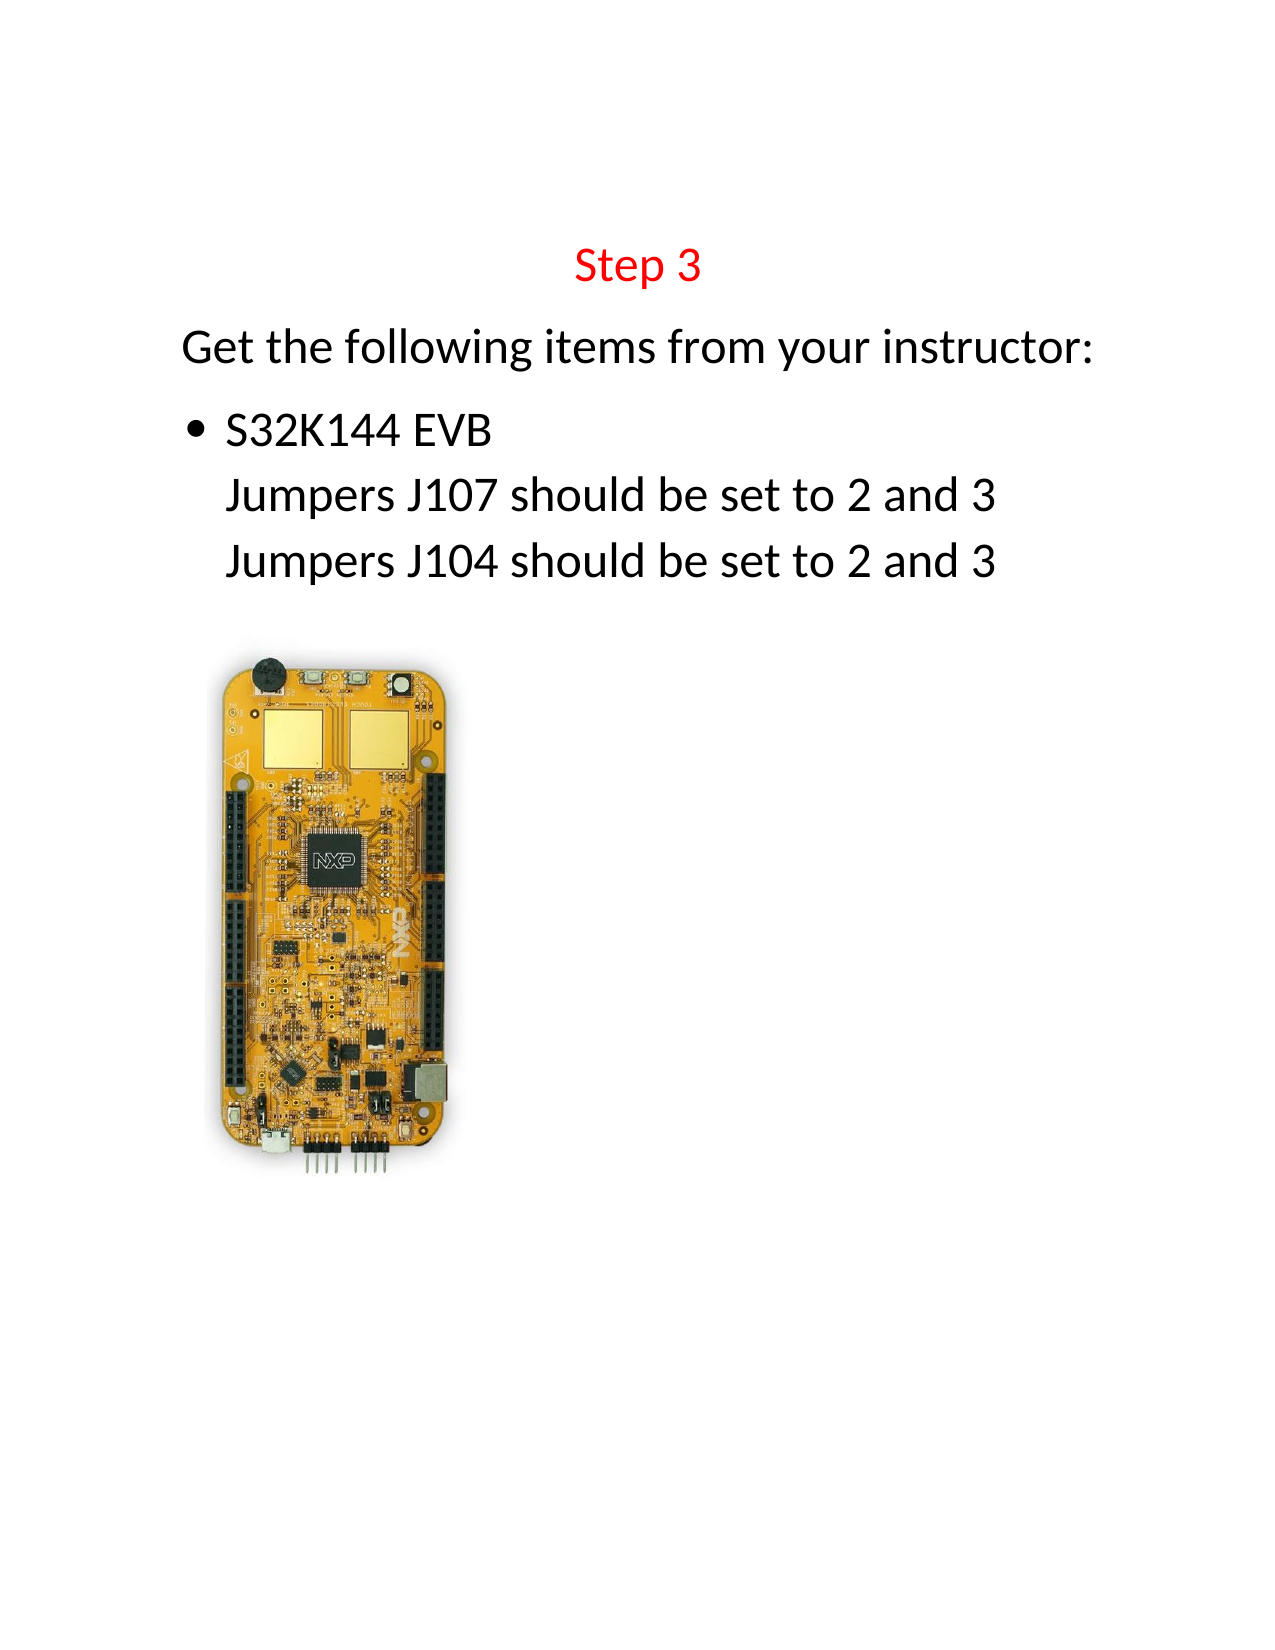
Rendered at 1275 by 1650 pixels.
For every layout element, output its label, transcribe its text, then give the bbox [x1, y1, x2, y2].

text Step 3 [175, 232, 1101, 293]
list S32K144 EVB [187, 398, 1210, 459]
text Jumpers J107 should be set to 2 and 3 Jumpers J104 should be set to 2 and 3 [225, 463, 1113, 590]
text Get the following items from your instructor: [175, 315, 1101, 376]
picture [204, 635, 468, 1180]
